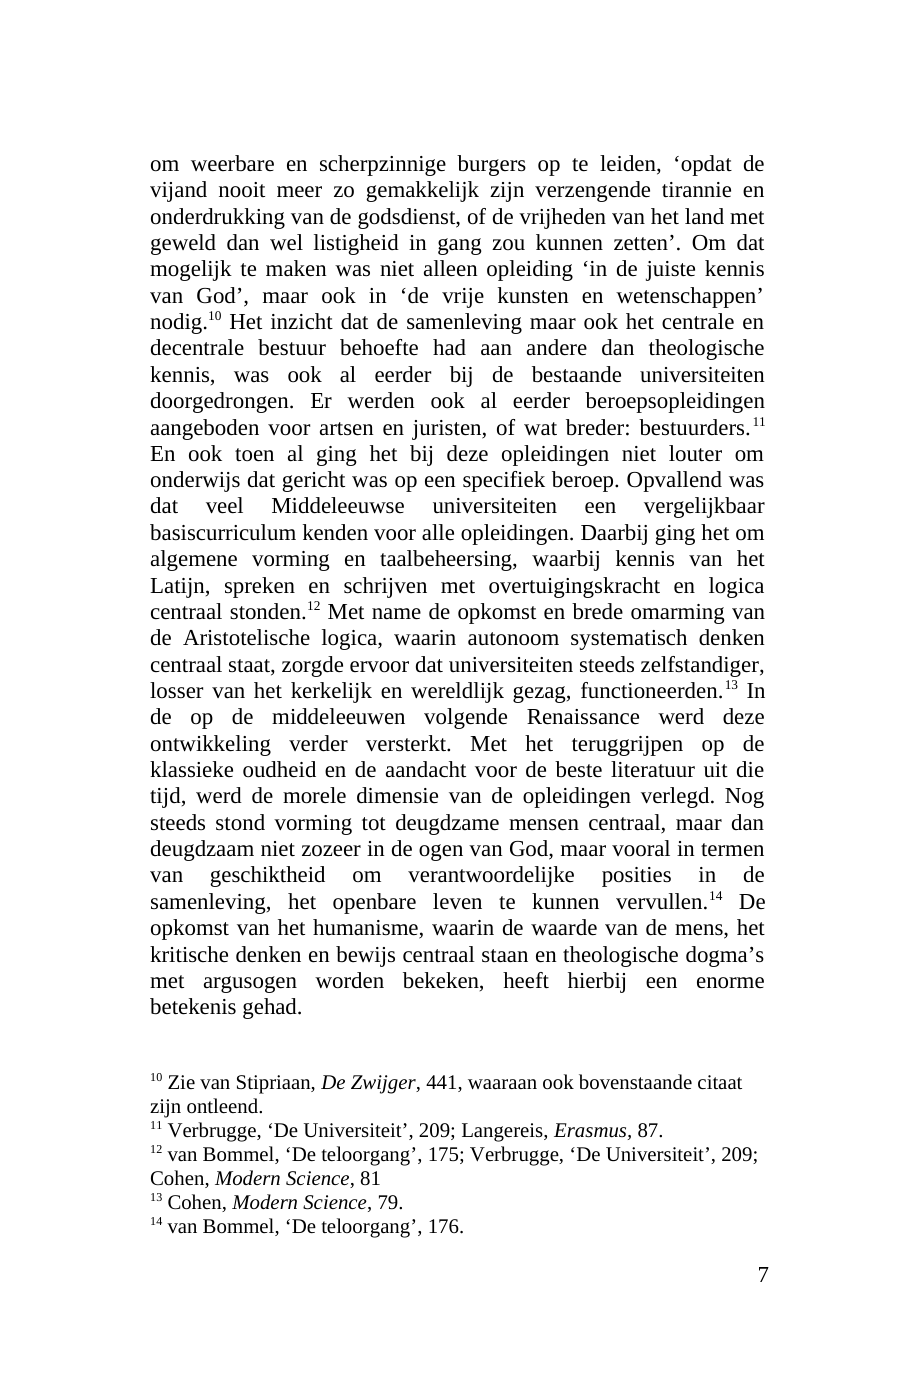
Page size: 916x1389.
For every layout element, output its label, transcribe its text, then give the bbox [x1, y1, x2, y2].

text Aanvankelijk verzorgden universiteiten vooral een opleiding in de theologie ten behoeve van de katholieke kerk onder patronage van de wereldlijke vorst. Dat de instelling van een universiteit vaak ook een politieke achtergrond had en ook nadrukkelijk in de context werd gezien van landsbestuur en identiteit blijkt bijvoorbeeld uit de vestiging van de universiteit van Leiden in 1575. Die werd door Willem van Oranje nadrukkelijk neergezet als een alternatief voor andere, sterk katholiek georiënteerde, universiteiten. De nieuwe universiteit had onder andere tot doel om weerbare en scherpzinnige burgers op te leiden, ‘opdat de vijand nooit meer zo gemakkelijk zijn verzengende tirannie en onderdrukking van de godsdienst, of de vrijheden van het land met geweld dan wel listigheid in gang zou kunnen zetten’. Om dat mogelijk te maken was niet alleen opleiding ‘in de juiste kennis van God’, maar ook in ‘de vrije kunsten en wetenschappen’ nodig. Het inzicht dat de samenleving maar ook het centrale en decentrale bestuur behoefte had aan andere dan theologische kennis, was ook al eerder bij de bestaande universiteiten doorgedrongen. Er werden ook al eerder beroepsopleidingen aangeboden voor artsen en juristen, of wat breder: bestuurders. En ook toen al ging het bij deze opleidingen niet louter om onderwijs dat gericht was op een specifiek beroep. Opvallend was dat veel Middeleeuwse universiteiten een vergelijkbaar basiscurriculum kenden voor alle opleidingen. Daarbij ging het om algemene vorming en taalbeheersing, waarbij kennis van het Latijn, spreken en schrijven met overtuigingskracht en logica centraal stonden. Met name de opkomst en brede omarming van de Aristotelische logica, waarin autonoom systematisch denken centraal staat, zorgde ervoor dat universiteiten steeds zelfstandiger, losser van het kerkelijk en wereldlijk gezag, functioneerden. In de op de middeleeuwen volgende Renaissance werd deze ontwikkeling verder versterkt. Met het teruggrijpen op de klassieke oudheid en de aandacht voor de beste literatuur uit die tijd, werd de morele dimensie van de opleidingen verlegd. Nog steeds stond vorming tot deugdzame mensen centraal, maar dan deugdzaam niet zozeer in de ogen van God, maar vooral in termen van geschiktheid om verantwoordelijke posities in de samenleving, het openbare leven te kunnen vervullen. De opkomst van het humanisme, waarin de waarde van de mens, het kritische denken en bewijs centraal staan en theologische dogma’s met argusogen worden bekeken, heeft hierbij een enorme betekenis gehad. [150, 150, 766, 1020]
